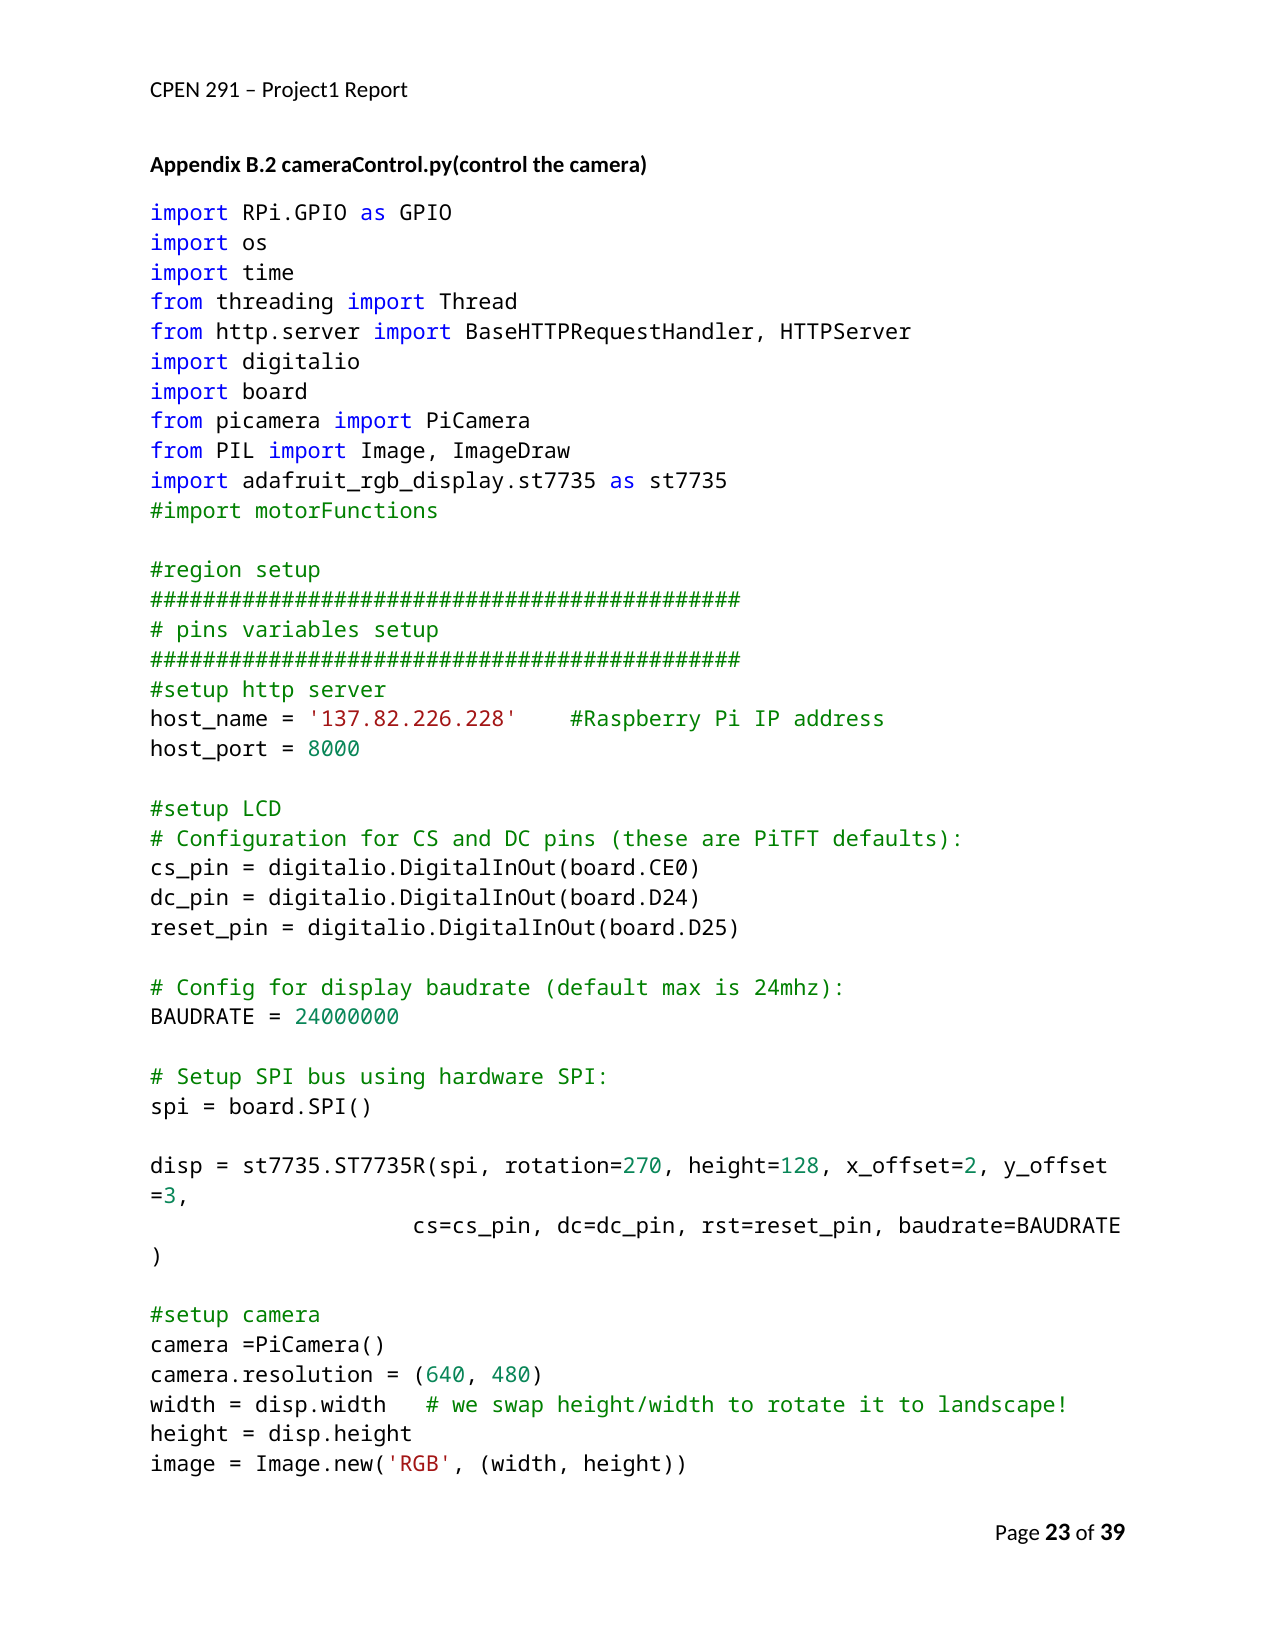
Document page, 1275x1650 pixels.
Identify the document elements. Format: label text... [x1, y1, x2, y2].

text camera =PiCamera() [150, 1329, 1125, 1359]
text #setup LCD [150, 793, 1125, 822]
text from PIL import Image, ImageDraw [150, 435, 1125, 465]
text ############################################# [150, 644, 1125, 673]
text reset_pin = digitalio.DigitalInOut(board.D25) [150, 912, 1125, 942]
text # Configuration for CS and DC pins (these are PiTFT defaults): [150, 822, 1125, 852]
text Appendix B.2 cameraControl.py(control the camera) [150, 150, 1125, 178]
text disp = st7735.ST7735R(spi, rotation=270, height=128, x_offset=2, y_offset=3, [150, 1150, 1125, 1210]
text # pins variables setup [150, 614, 1125, 644]
text ############################################# [150, 584, 1125, 614]
text #setup camera [150, 1299, 1125, 1329]
text import os [150, 227, 1125, 256]
text cs_pin = digitalio.DigitalInOut(board.CE0) [150, 852, 1125, 882]
text cs=cs_pin, dc=dc_pin, rst=reset_pin, baudrate=BAUDRATE) [150, 1210, 1125, 1269]
text # Setup SPI bus using hardware SPI: [150, 1061, 1125, 1091]
text import RPi.GPIO as GPIO [150, 197, 1125, 227]
text BAUDRATE = 24000000 [150, 1001, 1125, 1031]
text host_name = '137.82.226.228' #Raspberry Pi IP address [150, 703, 1125, 733]
text image = Image.new('RGB', (width, height)) [150, 1448, 1125, 1478]
text import digitalio [150, 346, 1125, 376]
text import adafruit_rgb_display.st7735 as st7735 [150, 465, 1125, 495]
text # Config for display baudrate (default max is 24mhz): [150, 971, 1125, 1001]
text camera.resolution = (640, 480) [150, 1359, 1125, 1388]
text width = disp.width # we swap height/width to rotate it to landscape! [150, 1388, 1125, 1418]
text from threading import Thread [150, 286, 1125, 316]
text from http.server import BaseHTTPRequestHandler, HTTPServer [150, 316, 1125, 346]
text host_port = 8000 [150, 733, 1125, 763]
text from picamera import PiCamera [150, 405, 1125, 435]
text spi = board.SPI() [150, 1091, 1125, 1120]
text #import motorFunctions [150, 495, 1125, 524]
text import board [150, 376, 1125, 405]
text #region setup [150, 554, 1125, 584]
text #setup http server [150, 673, 1125, 703]
text height = disp.height [150, 1418, 1125, 1448]
text import time [150, 256, 1125, 286]
text dc_pin = digitalio.DigitalInOut(board.D24) [150, 882, 1125, 912]
